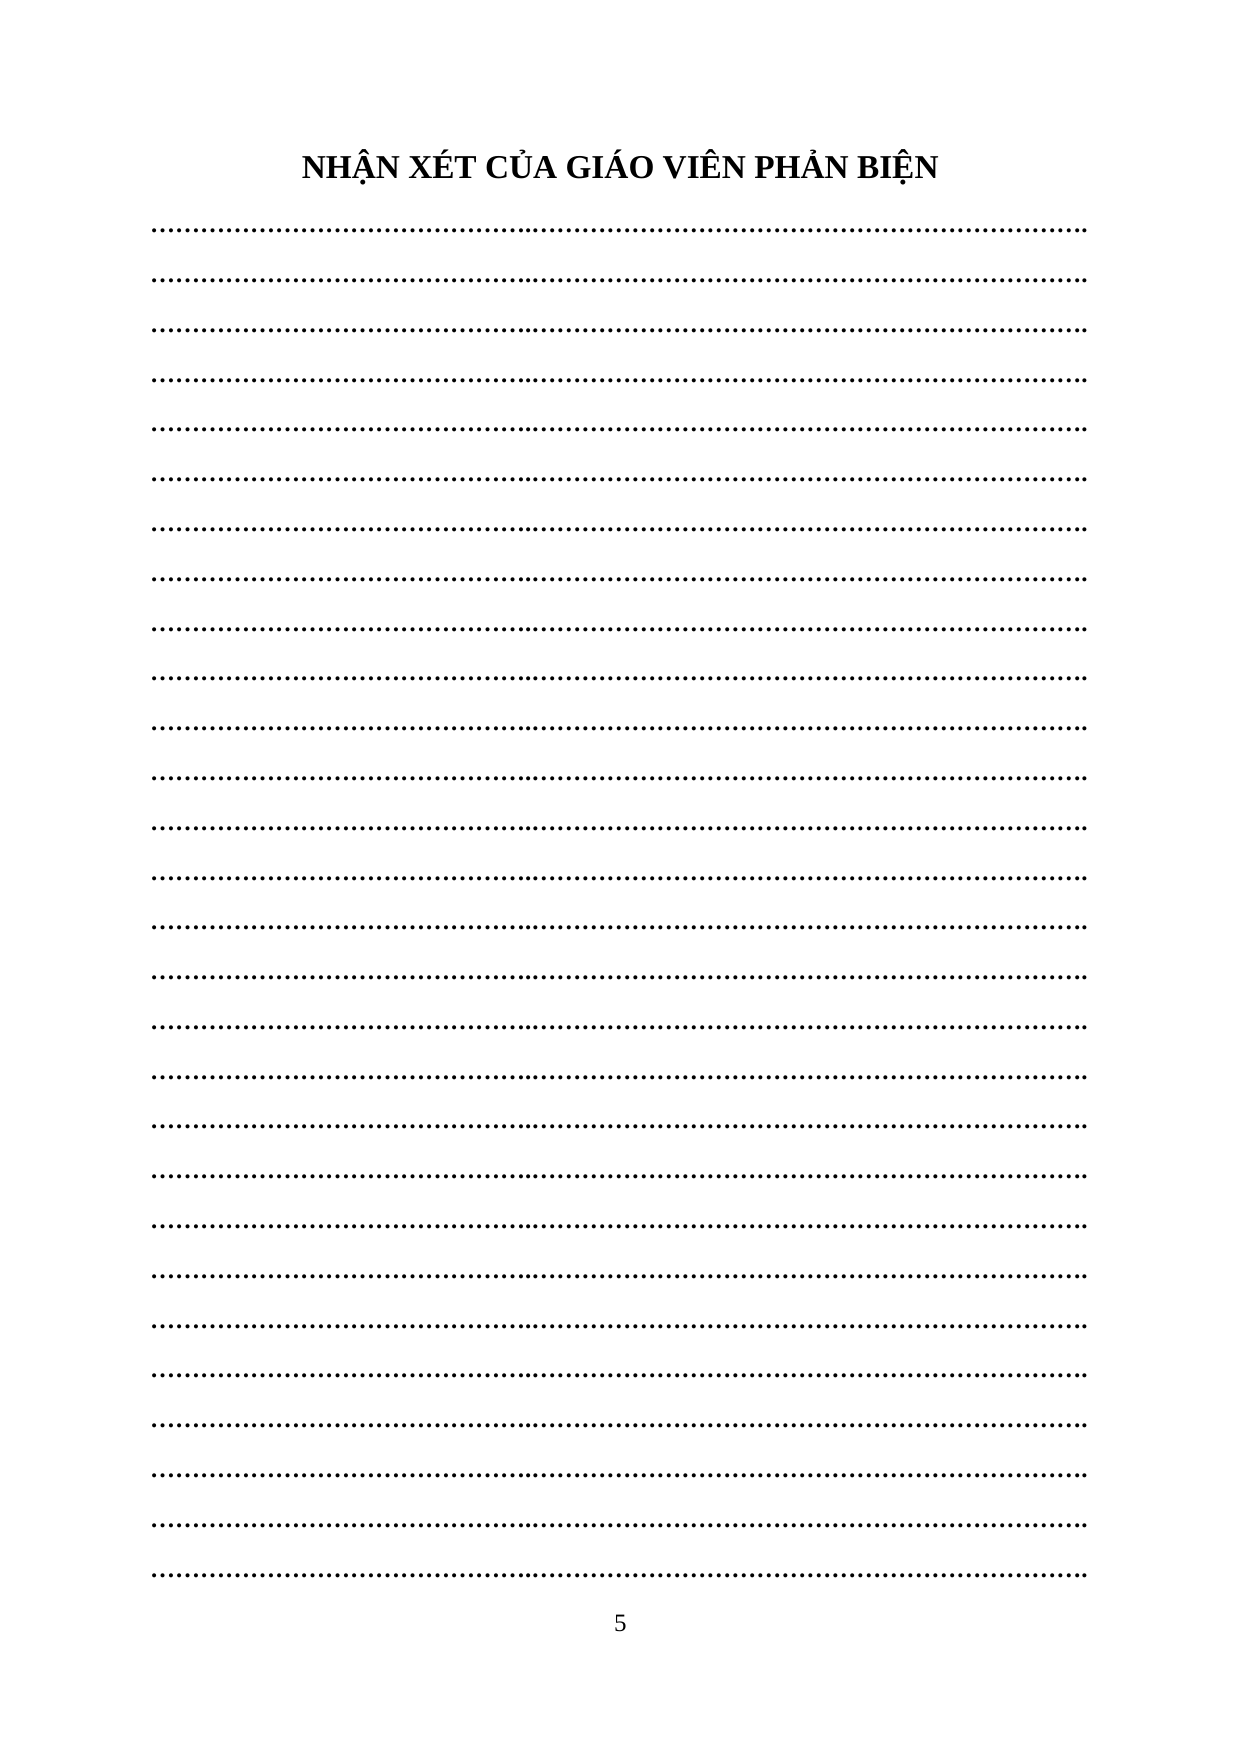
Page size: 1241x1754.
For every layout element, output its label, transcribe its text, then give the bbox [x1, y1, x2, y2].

text ……………………………………….…………………………………………………………. [150, 906, 1090, 935]
text ……………………………………….…………………………………………………………. [150, 508, 1090, 537]
text ……………………………………….…………………………………………………………. [150, 359, 1090, 387]
text ……………………………………….…………………………………………………………. [150, 1255, 1090, 1284]
text ……………………………………….…………………………………………………………. [150, 1155, 1090, 1184]
text ……………………………………….…………………………………………………………. [150, 1006, 1090, 1035]
text ……………………………………….…………………………………………………………. [150, 1056, 1090, 1084]
text ……………………………………….…………………………………………………………. [150, 857, 1090, 885]
text ……………………………………….…………………………………………………………. [150, 1504, 1090, 1533]
text ……………………………………….…………………………………………………………. [150, 1404, 1090, 1433]
text ……………………………………….…………………………………………………………. [150, 757, 1090, 786]
text ……………………………………….…………………………………………………………. [150, 309, 1090, 338]
text ……………………………………….…………………………………………………………. [150, 259, 1090, 288]
text ……………………………………….…………………………………………………………. [150, 1205, 1090, 1234]
text ……………………………………….…………………………………………………………. [150, 558, 1090, 587]
text ……………………………………….…………………………………………………………. [150, 209, 1090, 238]
text ……………………………………….…………………………………………………………. [150, 707, 1090, 736]
text ……………………………………….…………………………………………………………. [150, 657, 1090, 686]
text ……………………………………….…………………………………………………………. [150, 608, 1090, 636]
text ……………………………………….…………………………………………………………. [150, 1554, 1090, 1582]
text ……………………………………….…………………………………………………………. [150, 956, 1090, 985]
text ……………………………………….…………………………………………………………. [150, 1354, 1090, 1383]
text ……………………………………….…………………………………………………………. [150, 458, 1090, 487]
text ……………………………………….…………………………………………………………. [150, 1305, 1090, 1333]
text ……………………………………….…………………………………………………………. [150, 807, 1090, 836]
text ……………………………………….…………………………………………………………. [150, 1454, 1090, 1483]
text ……………………………………….…………………………………………………………. [150, 1106, 1090, 1134]
text ……………………………………….…………………………………………………………. [150, 408, 1090, 437]
subtitle NHẬN XÉT CỦA GIÁO VIÊN PHẢN BIỆN [150, 147, 1090, 185]
